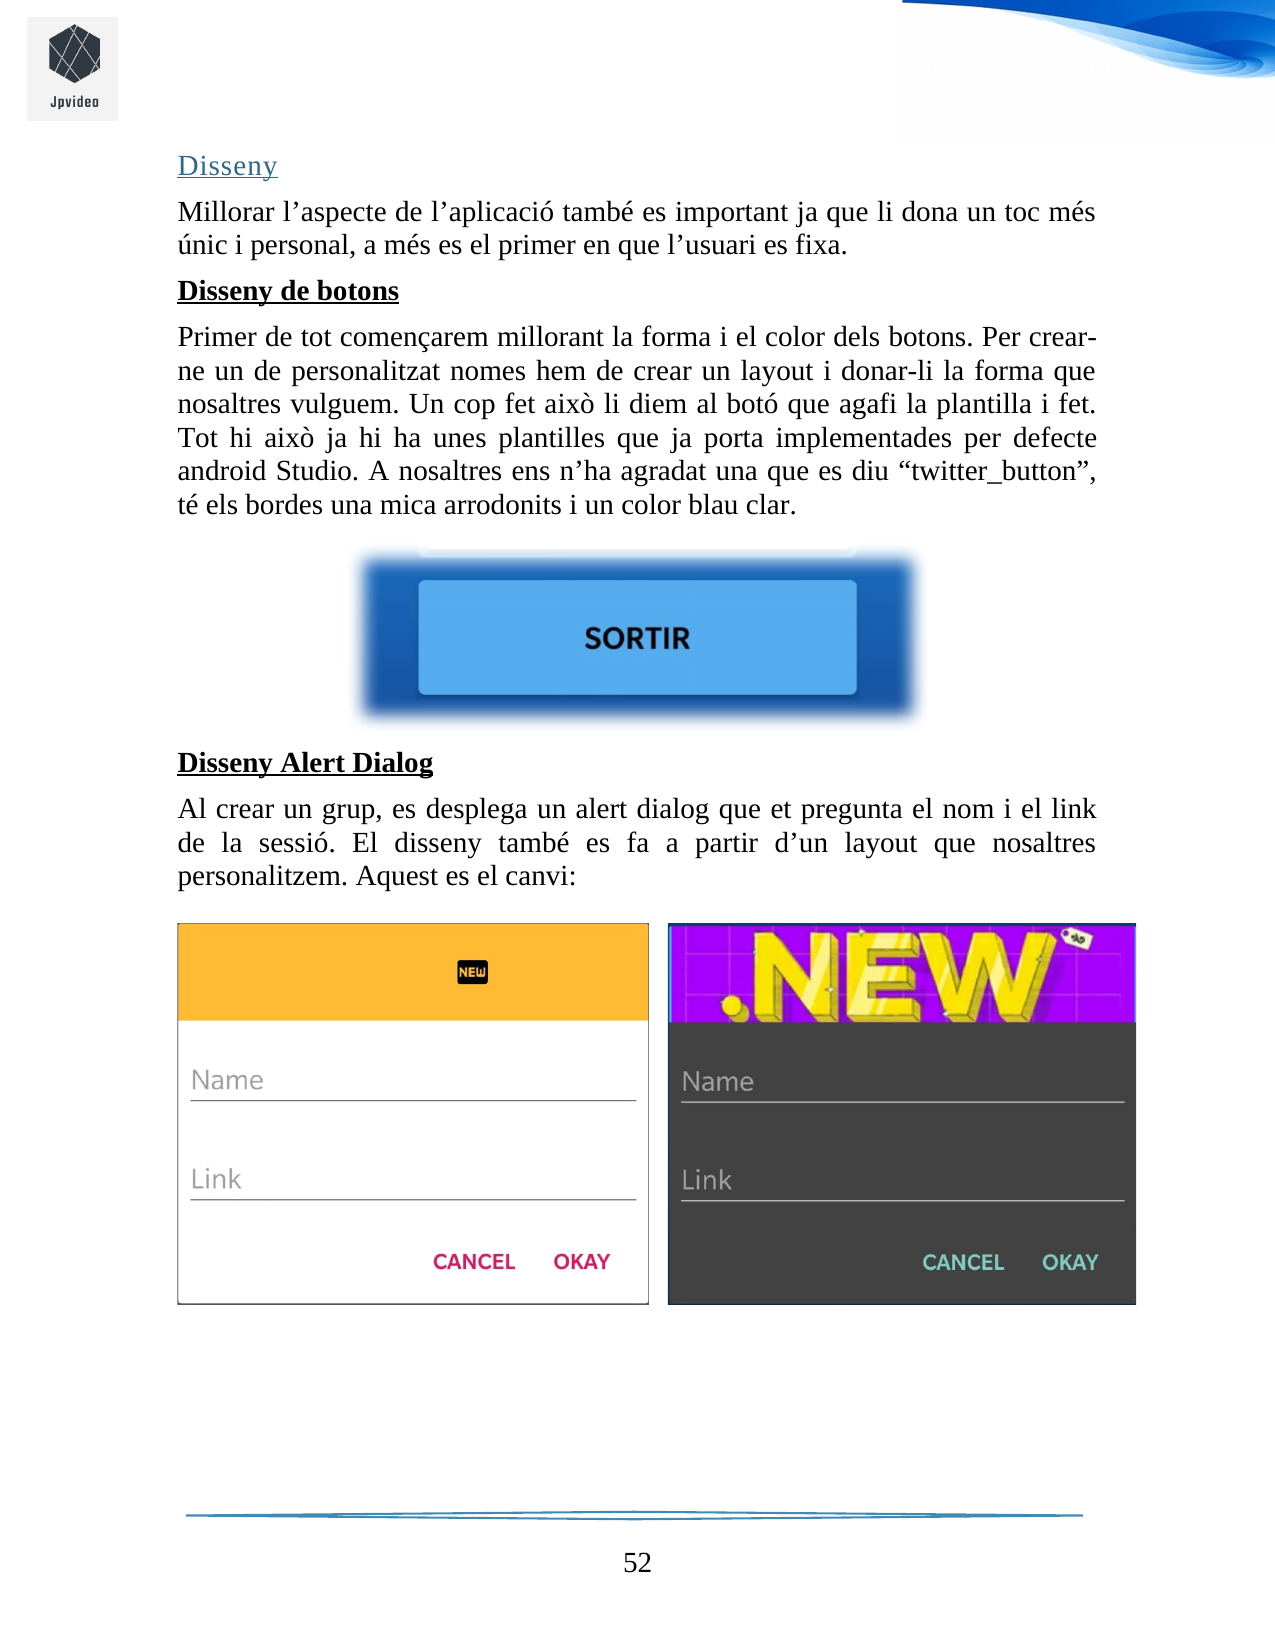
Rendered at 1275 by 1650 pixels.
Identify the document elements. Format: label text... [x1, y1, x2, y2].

picture [27, 17, 118, 121]
text Al crear un grup, es desplega un alert dialog que et pregunta el nom i el link de la sessió. El disseny també es fa a partir d’un layout que nosaltres personalitzem. Aquest es el canvi: [177, 791, 1098, 892]
text Primer de tot començarem millorant la forma i el color dels botons. Per crear-ne un de personalitzat nomes hem de crear un layout i donar-li la forma que nosaltres vulguem. Un cop fet això li diem al botó que agafi la plantilla i fet. Tot hi això ja hi ha unes plantilles que ja porta implementades per defecte android Studio. A nosaltres ens n’ha agradat una que es diu “twitter_button”, té els bordes una mica arrodonits i un color blau clar. [177, 319, 1098, 521]
subtitle Disseny [177, 148, 1098, 181]
picture [372, 568, 904, 707]
text Disseny de botons [177, 273, 1098, 307]
picture [177, 923, 649, 1305]
picture [667, 923, 1137, 1305]
text Millorar l’aspecte de l’aplicació també es important ja que li dona un toc més únic i personal, a més es el primer en que l’usuari es fixa. [177, 194, 1098, 261]
picture [903, 0, 1275, 143]
